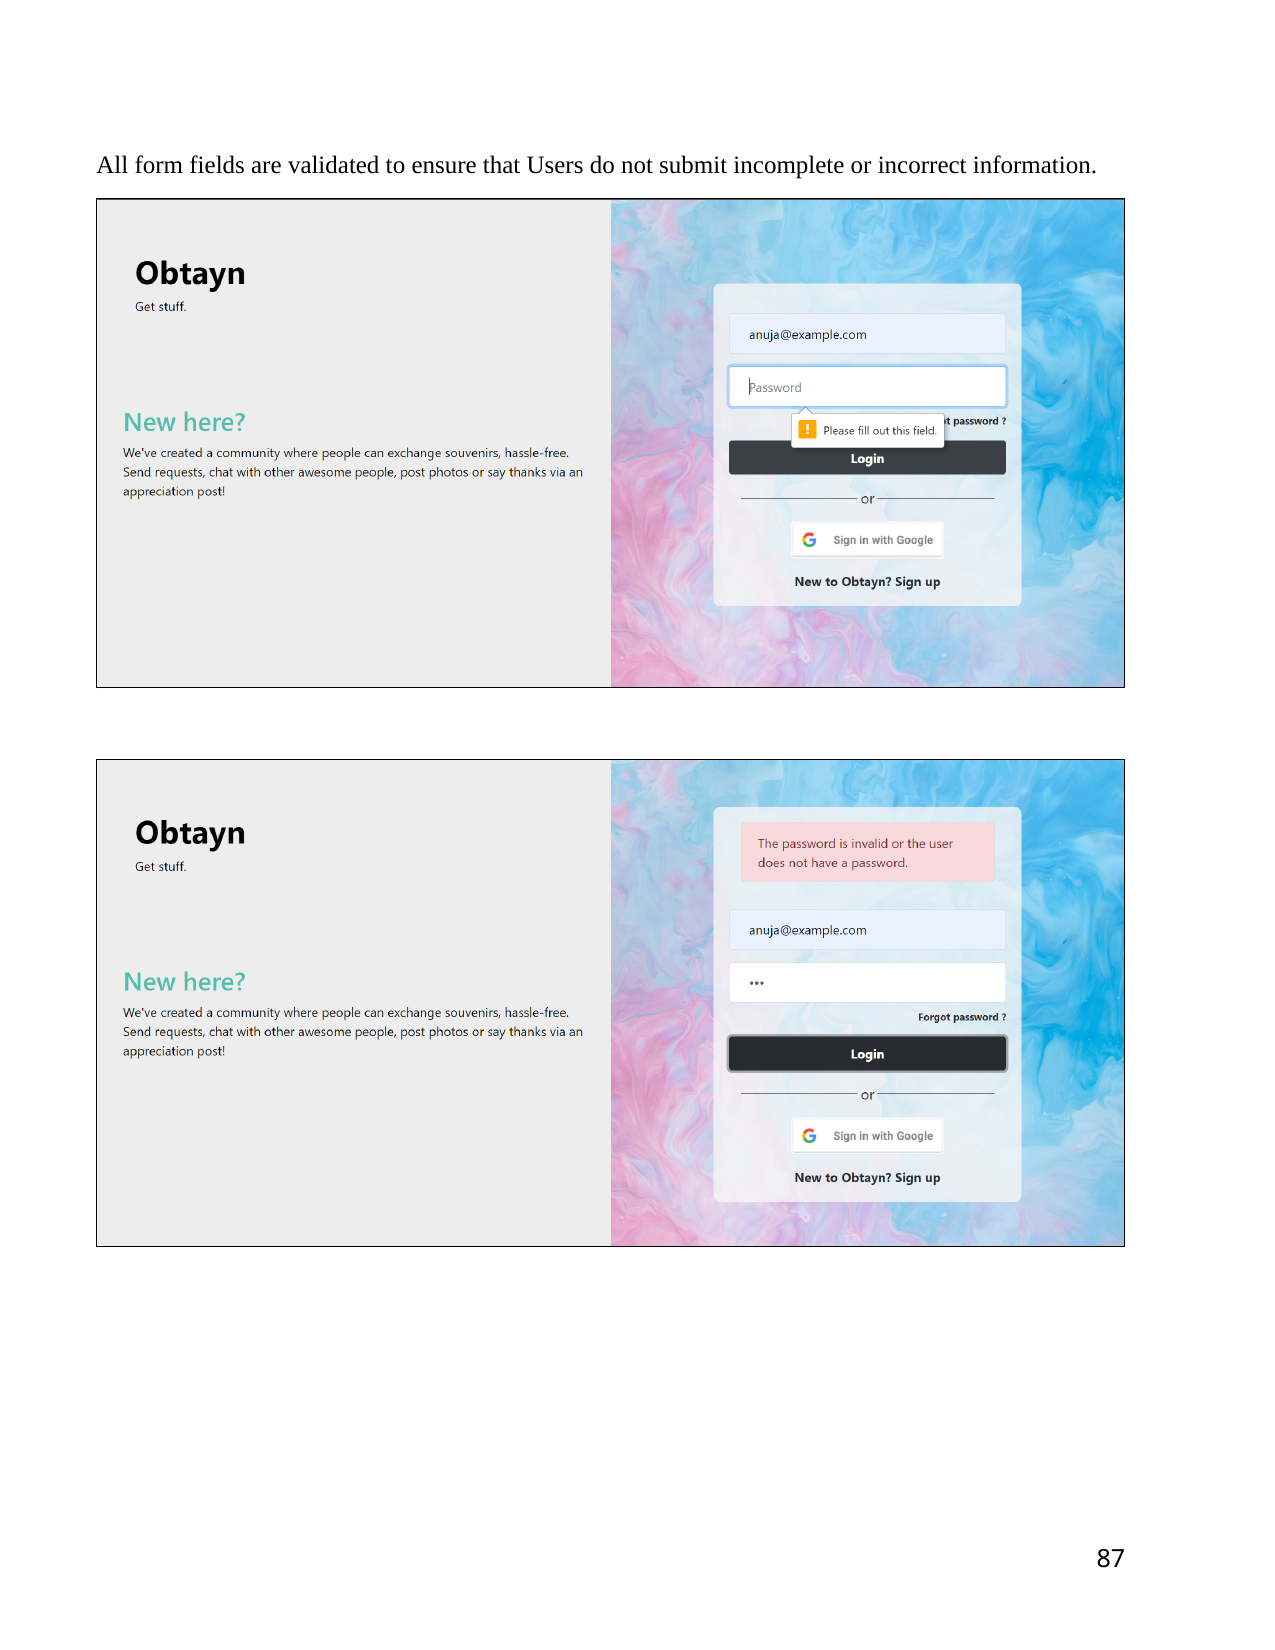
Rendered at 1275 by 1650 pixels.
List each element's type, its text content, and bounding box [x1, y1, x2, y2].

text All form fields are validated to ensure that Users do not submit incomplete or incorrect information. [96, 150, 1125, 179]
picture [97, 199, 1124, 687]
picture [97, 760, 1124, 1246]
